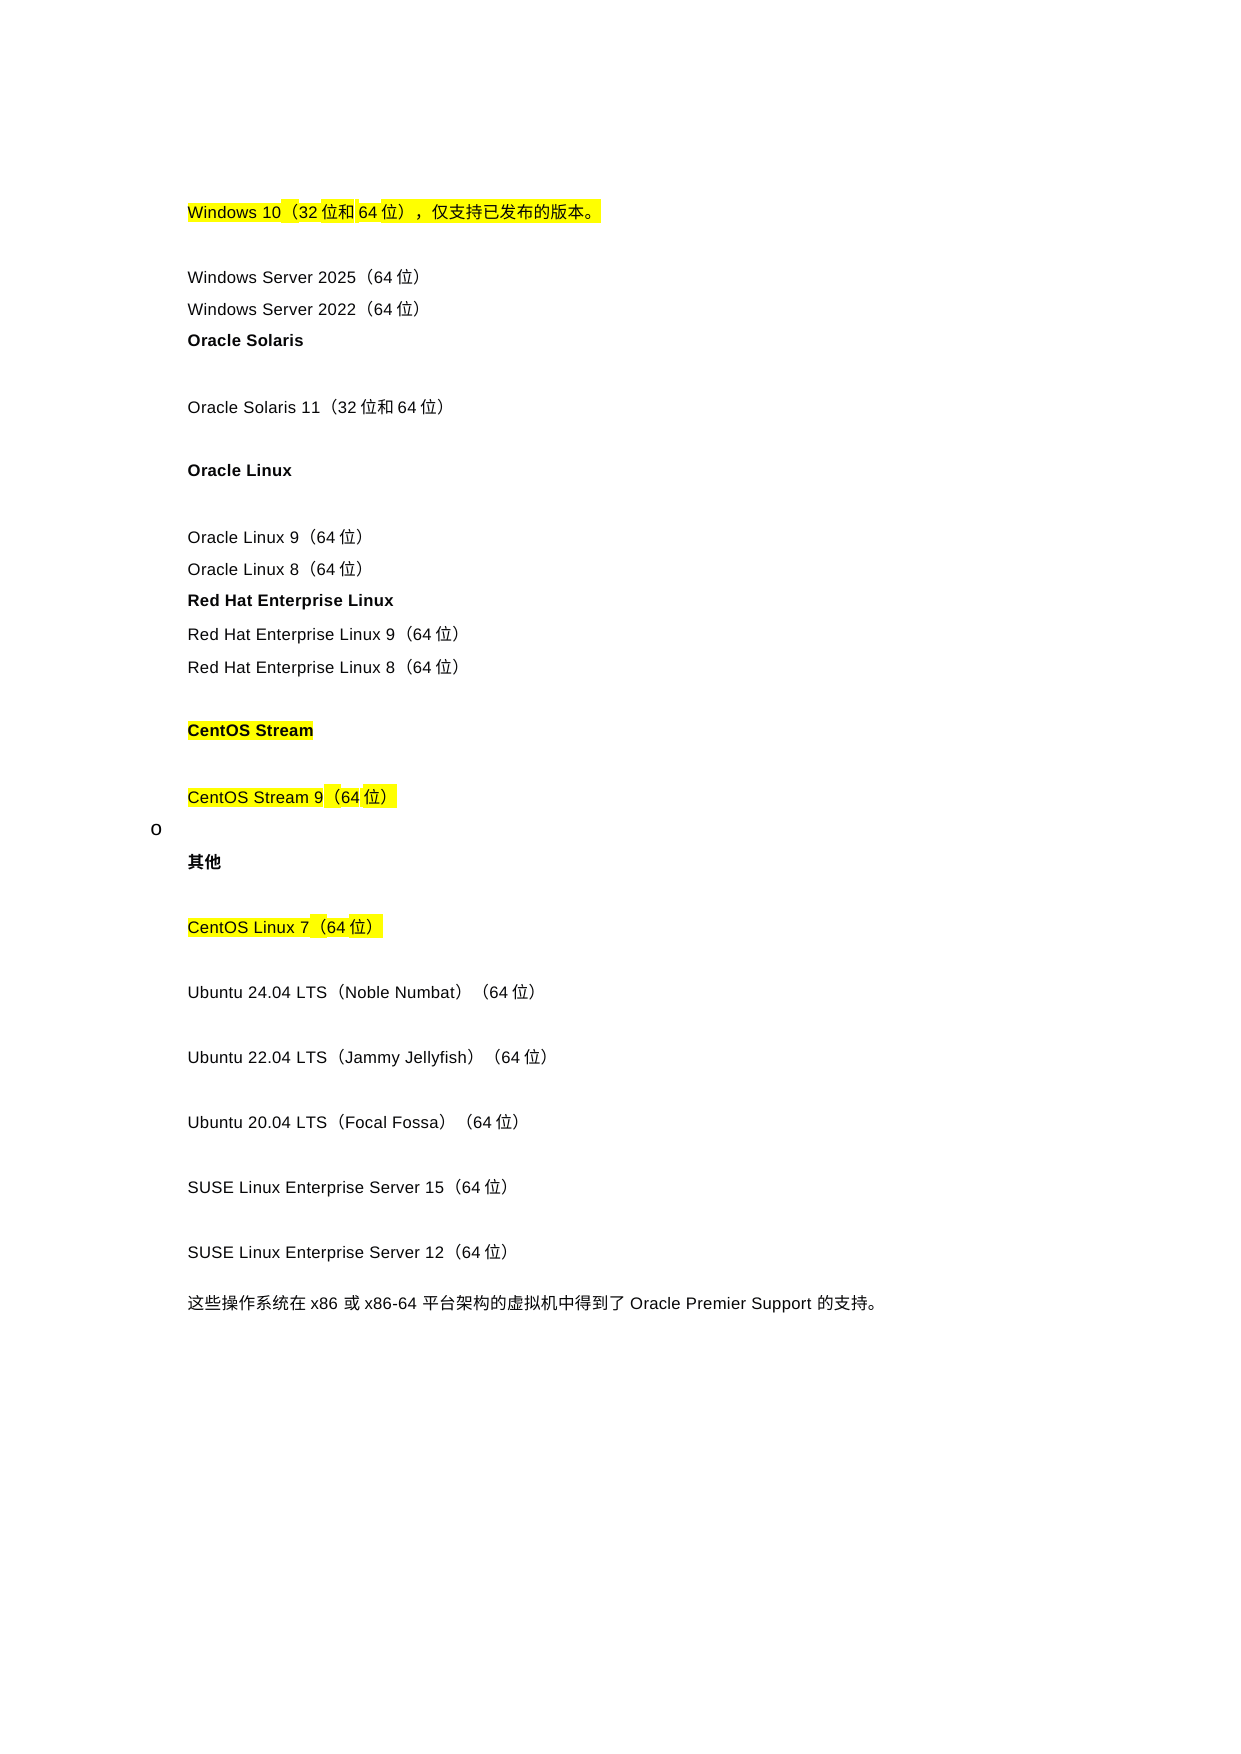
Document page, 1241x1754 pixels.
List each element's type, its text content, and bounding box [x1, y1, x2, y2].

text CentOS Stream [187, 714, 1053, 747]
text Red Hat Enterprise Linux 9（64位） [187, 617, 1053, 649]
text Oracle Linux [187, 454, 1053, 487]
text Windows Server 2022（64位） [187, 292, 1053, 324]
text 这些操作系统在 x86 或 x86-64 平台架构的虚拟机中得到了 Oracle Premier Support 的支持。 [187, 1286, 1053, 1318]
text Windows Server 2025（64位） [187, 259, 1053, 292]
text SUSE Linux Enterprise Server 12（64位） [187, 1234, 1053, 1267]
text Oracle Linux 9（64位） [187, 519, 1053, 552]
text Ubuntu 20.04 LTS（Focal Fossa）（64位） [187, 1104, 1053, 1137]
text CentOS Stream 9（64位） [187, 779, 1053, 812]
text Ubuntu 24.04 LTS（Noble Numbat）（64位） [187, 974, 1053, 1007]
text Oracle Solaris 11（32位和64位） [187, 389, 1053, 422]
text Oracle Solaris [187, 324, 1053, 357]
text Oracle Linux 8（64位） [187, 552, 1053, 584]
text Red Hat Enterprise Linux 8（64位） [187, 649, 1053, 682]
text 其他 [187, 844, 1053, 877]
text CentOS Linux 7（64位） [187, 909, 1053, 942]
text Red Hat Enterprise Linux [187, 584, 1053, 617]
text Windows 10（32位和64位），仅支持已发布的版本。 [187, 194, 1053, 227]
text Ubuntu 22.04 LTS（Jammy Jellyfish）（64位） [187, 1039, 1053, 1072]
text SUSE Linux Enterprise Server 15（64位） [187, 1169, 1053, 1202]
